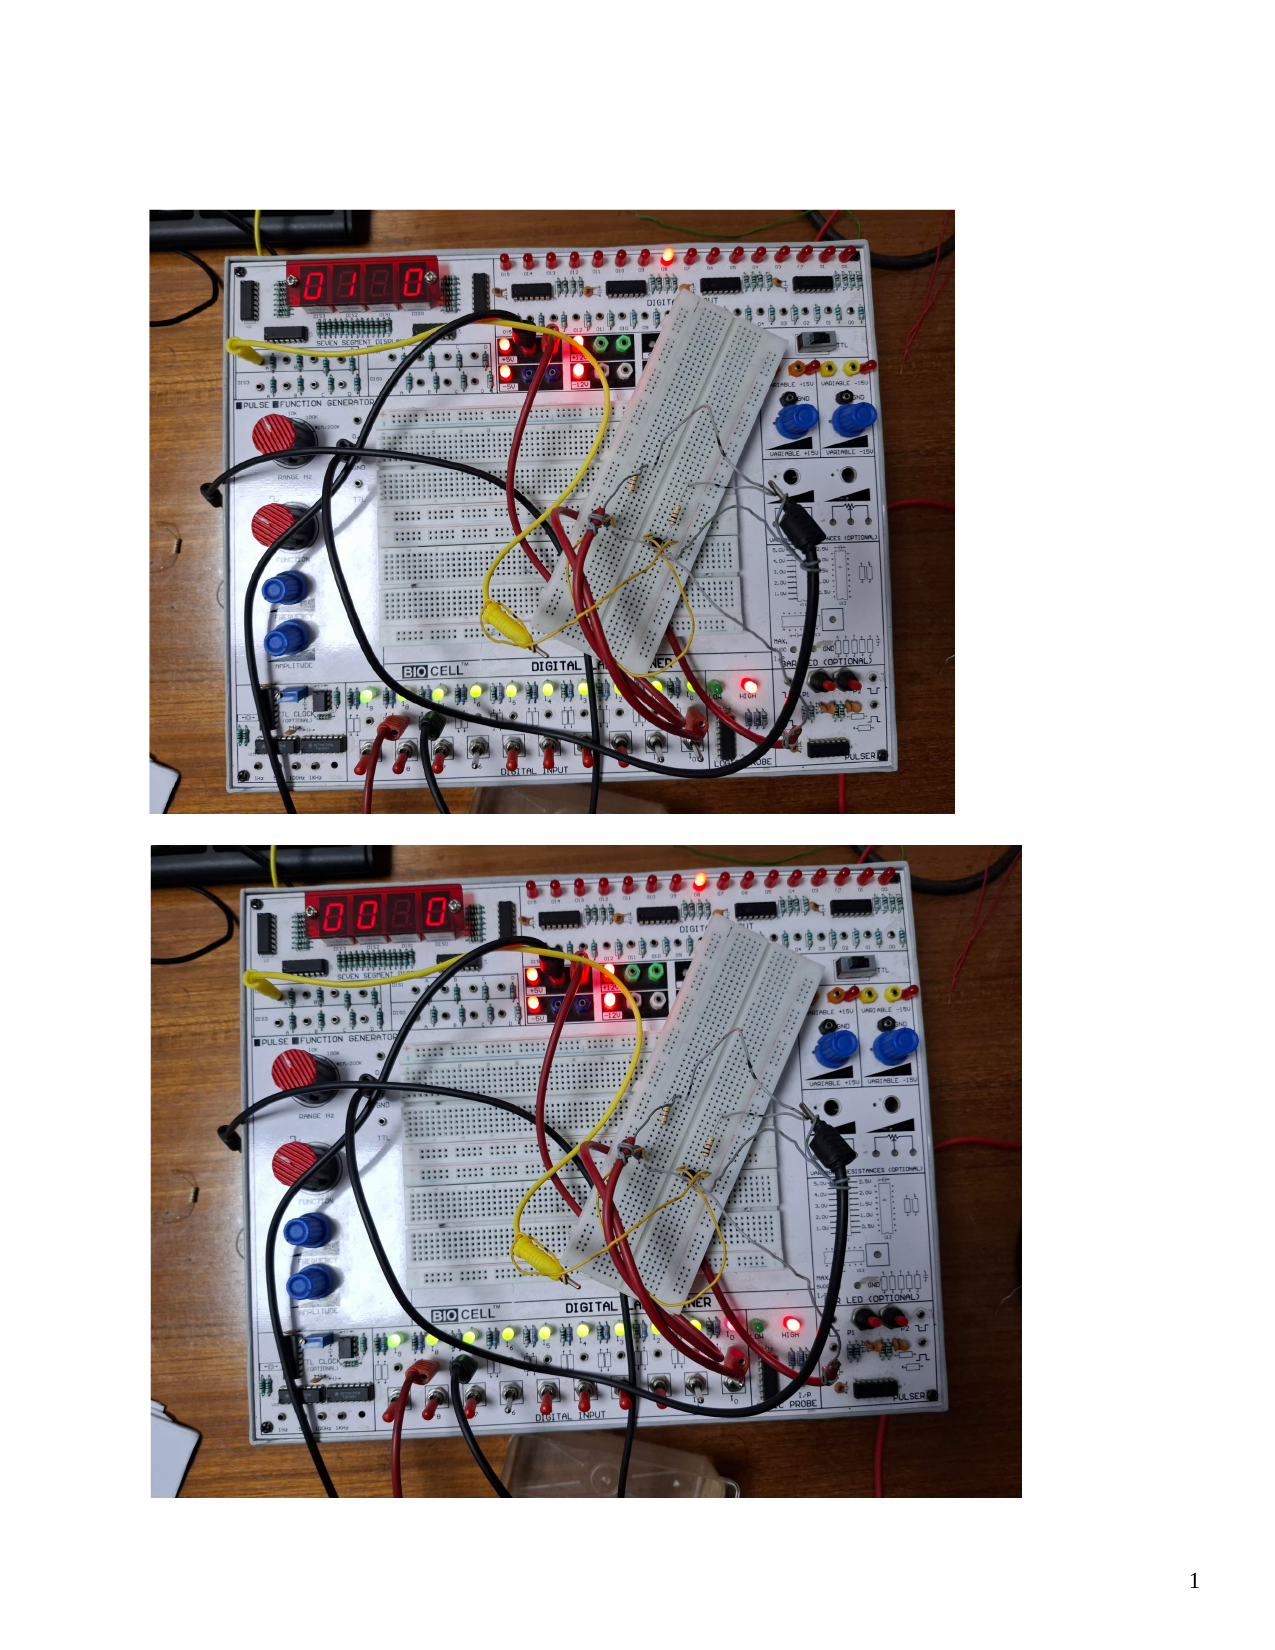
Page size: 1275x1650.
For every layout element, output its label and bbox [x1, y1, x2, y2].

picture [151, 210, 954, 814]
picture [152, 845, 1021, 1498]
